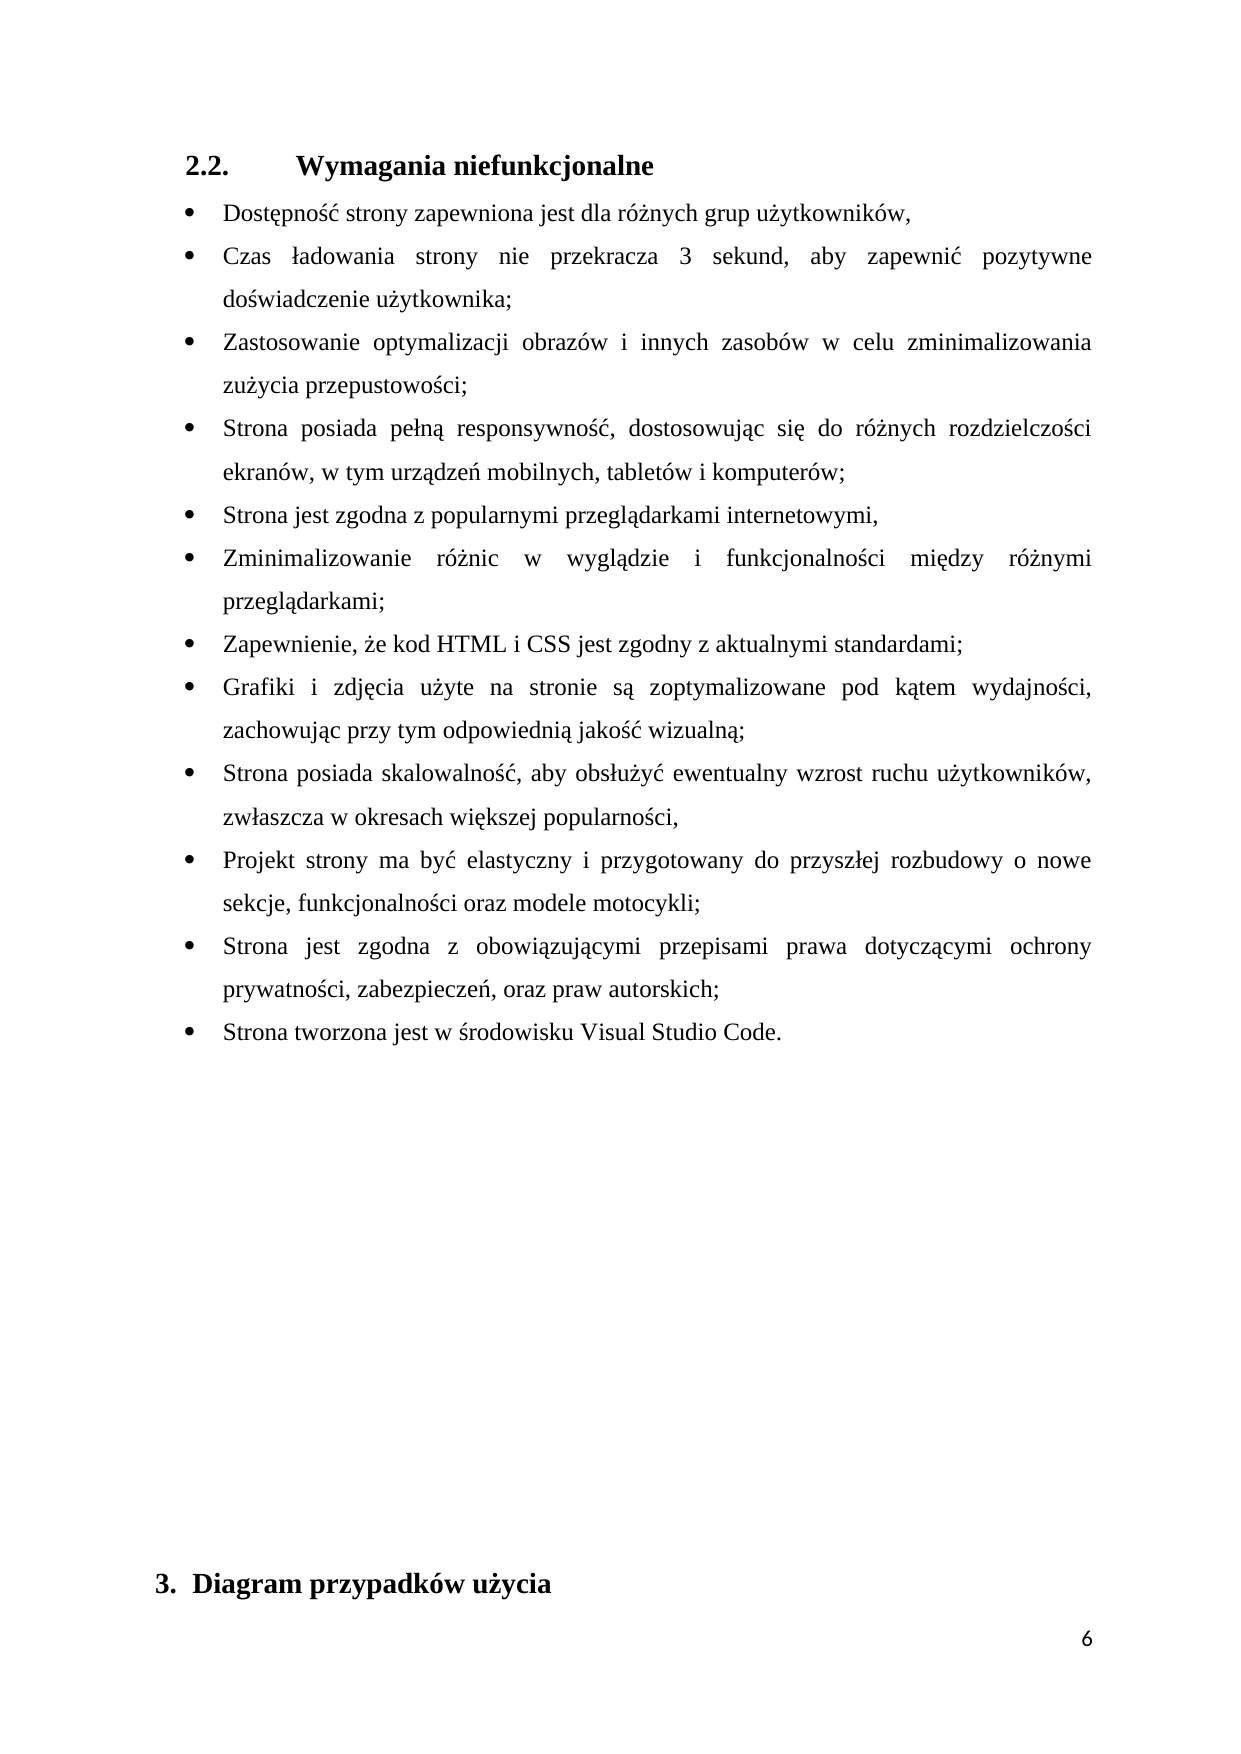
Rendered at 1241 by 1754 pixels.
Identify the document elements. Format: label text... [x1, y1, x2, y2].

list Diagram przypadków użycia [155, 1566, 1093, 1600]
list Strona tworzona jest w środowisku Visual Studio Code. [185, 1017, 1093, 1046]
list Wymagania niefunkcjonalne [185, 148, 1093, 181]
list Strona posiada skalowalność, aby obsłużyć ewentualny wzrost ruchu użytkowników, zwłaszcza w okresach większej popularności, [185, 758, 1093, 830]
list Dostępność strony zapewniona jest dla różnych grup użytkowników, [185, 198, 1093, 227]
list Strona jest zgodna z obowiązującymi przepisami prawa dotyczącymi ochrony prywatności, zabezpieczeń, oraz praw autorskich; [185, 931, 1093, 1003]
list Czas ładowania strony nie przekracza 3 sekund, aby zapewnić pozytywne doświadczenie użytkownika; [185, 241, 1093, 313]
list Projekt strony ma być elastyczny i przygotowany do przyszłej rozbudowy o nowe sekcje, funkcjonalności oraz modele motocykli; [185, 845, 1093, 917]
list Grafiki i zdjęcia użyte na stronie są zoptymalizowane pod kątem wydajności, zachowując przy tym odpowiednią jakość wizualną; [185, 672, 1093, 744]
list Zminimalizowanie różnic w wyglądzie i funkcjonalności między różnymi przeglądarkami; [185, 543, 1093, 615]
list Zastosowanie optymalizacji obrazów i innych zasobów w celu zminimalizowania zużycia przepustowości; [185, 327, 1093, 399]
list Zapewnienie, że kod HTML i CSS jest zgodny z aktualnymi standardami; [185, 629, 1093, 658]
list Strona jest zgodna z popularnymi przeglądarkami internetowymi, [185, 500, 1093, 528]
list Strona posiada pełną responsywność, dostosowując się do różnych rozdzielczości ekranów, w tym urządzeń mobilnych, tabletów i komputerów; [185, 413, 1093, 485]
